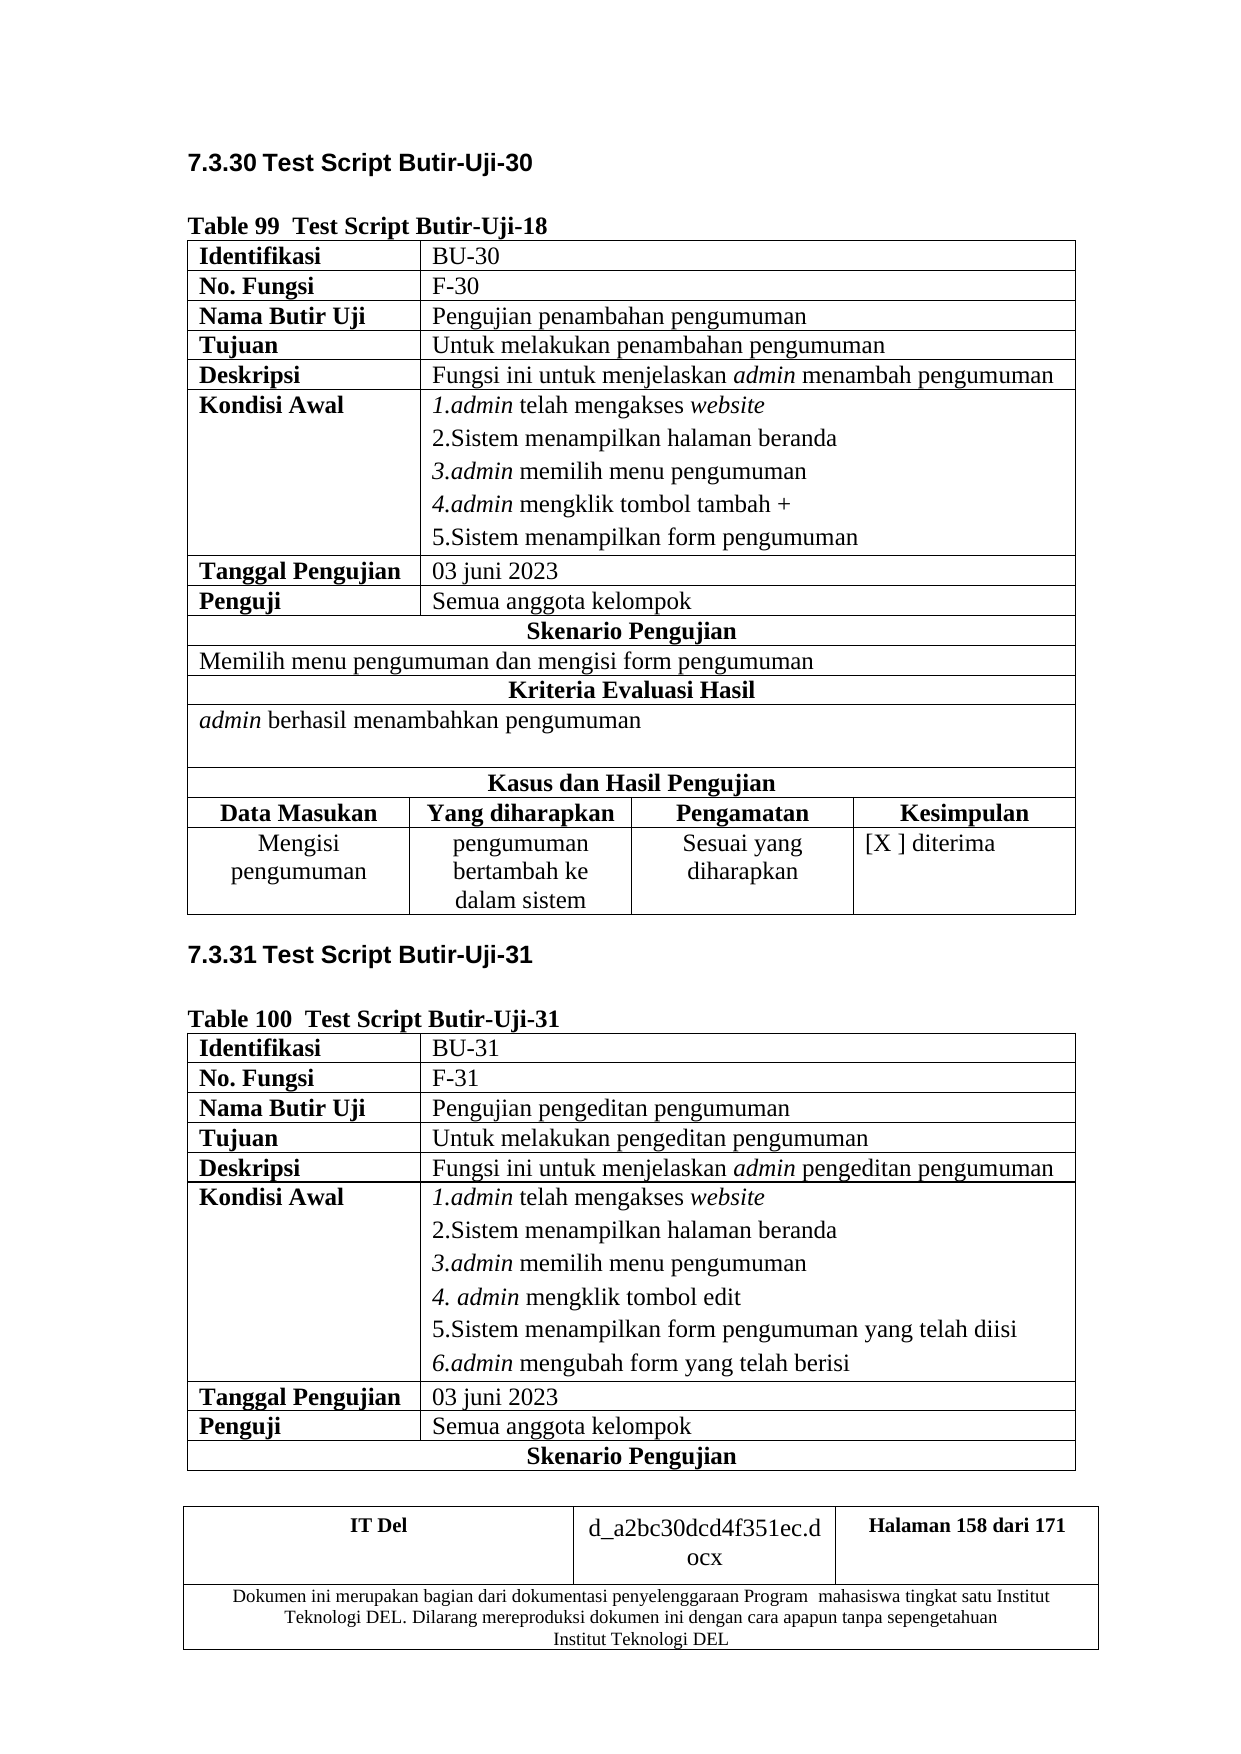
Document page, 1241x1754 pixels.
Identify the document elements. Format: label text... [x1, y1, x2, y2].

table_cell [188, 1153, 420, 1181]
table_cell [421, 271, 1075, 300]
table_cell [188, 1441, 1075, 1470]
subtitle Test Script Butir-Uji-30 [187, 148, 1092, 176]
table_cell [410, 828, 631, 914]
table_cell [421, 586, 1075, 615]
text Table 100 Test Script Butir-Uji-31 [187, 1004, 1092, 1032]
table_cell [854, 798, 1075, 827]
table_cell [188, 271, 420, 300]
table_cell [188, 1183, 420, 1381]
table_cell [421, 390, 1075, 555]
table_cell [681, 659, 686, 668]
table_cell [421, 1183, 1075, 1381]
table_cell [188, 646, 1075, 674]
text Table 99 Test Script Butir-Uji-18 [187, 211, 1092, 240]
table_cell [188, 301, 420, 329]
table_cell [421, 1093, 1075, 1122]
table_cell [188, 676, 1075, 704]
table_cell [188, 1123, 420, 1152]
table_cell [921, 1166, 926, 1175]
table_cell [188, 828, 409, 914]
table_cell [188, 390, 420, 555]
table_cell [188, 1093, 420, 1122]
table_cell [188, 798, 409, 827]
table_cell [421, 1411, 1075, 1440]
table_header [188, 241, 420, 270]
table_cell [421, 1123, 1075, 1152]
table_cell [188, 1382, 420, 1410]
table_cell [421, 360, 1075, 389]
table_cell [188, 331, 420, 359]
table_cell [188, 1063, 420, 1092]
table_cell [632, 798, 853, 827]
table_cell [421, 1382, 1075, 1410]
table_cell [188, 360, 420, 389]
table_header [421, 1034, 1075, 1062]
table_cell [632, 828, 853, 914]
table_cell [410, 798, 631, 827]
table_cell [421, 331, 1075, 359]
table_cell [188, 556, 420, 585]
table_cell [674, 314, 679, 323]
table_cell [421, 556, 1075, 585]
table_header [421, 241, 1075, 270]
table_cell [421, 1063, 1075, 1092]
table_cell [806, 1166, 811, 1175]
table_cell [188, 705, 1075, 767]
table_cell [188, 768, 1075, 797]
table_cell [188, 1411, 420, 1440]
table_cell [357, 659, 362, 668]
subtitle Test Script Butir-Uji-31 [187, 940, 1092, 969]
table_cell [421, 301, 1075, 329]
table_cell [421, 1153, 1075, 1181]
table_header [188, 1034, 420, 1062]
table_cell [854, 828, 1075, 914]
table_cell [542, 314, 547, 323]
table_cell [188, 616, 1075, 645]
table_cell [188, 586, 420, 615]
